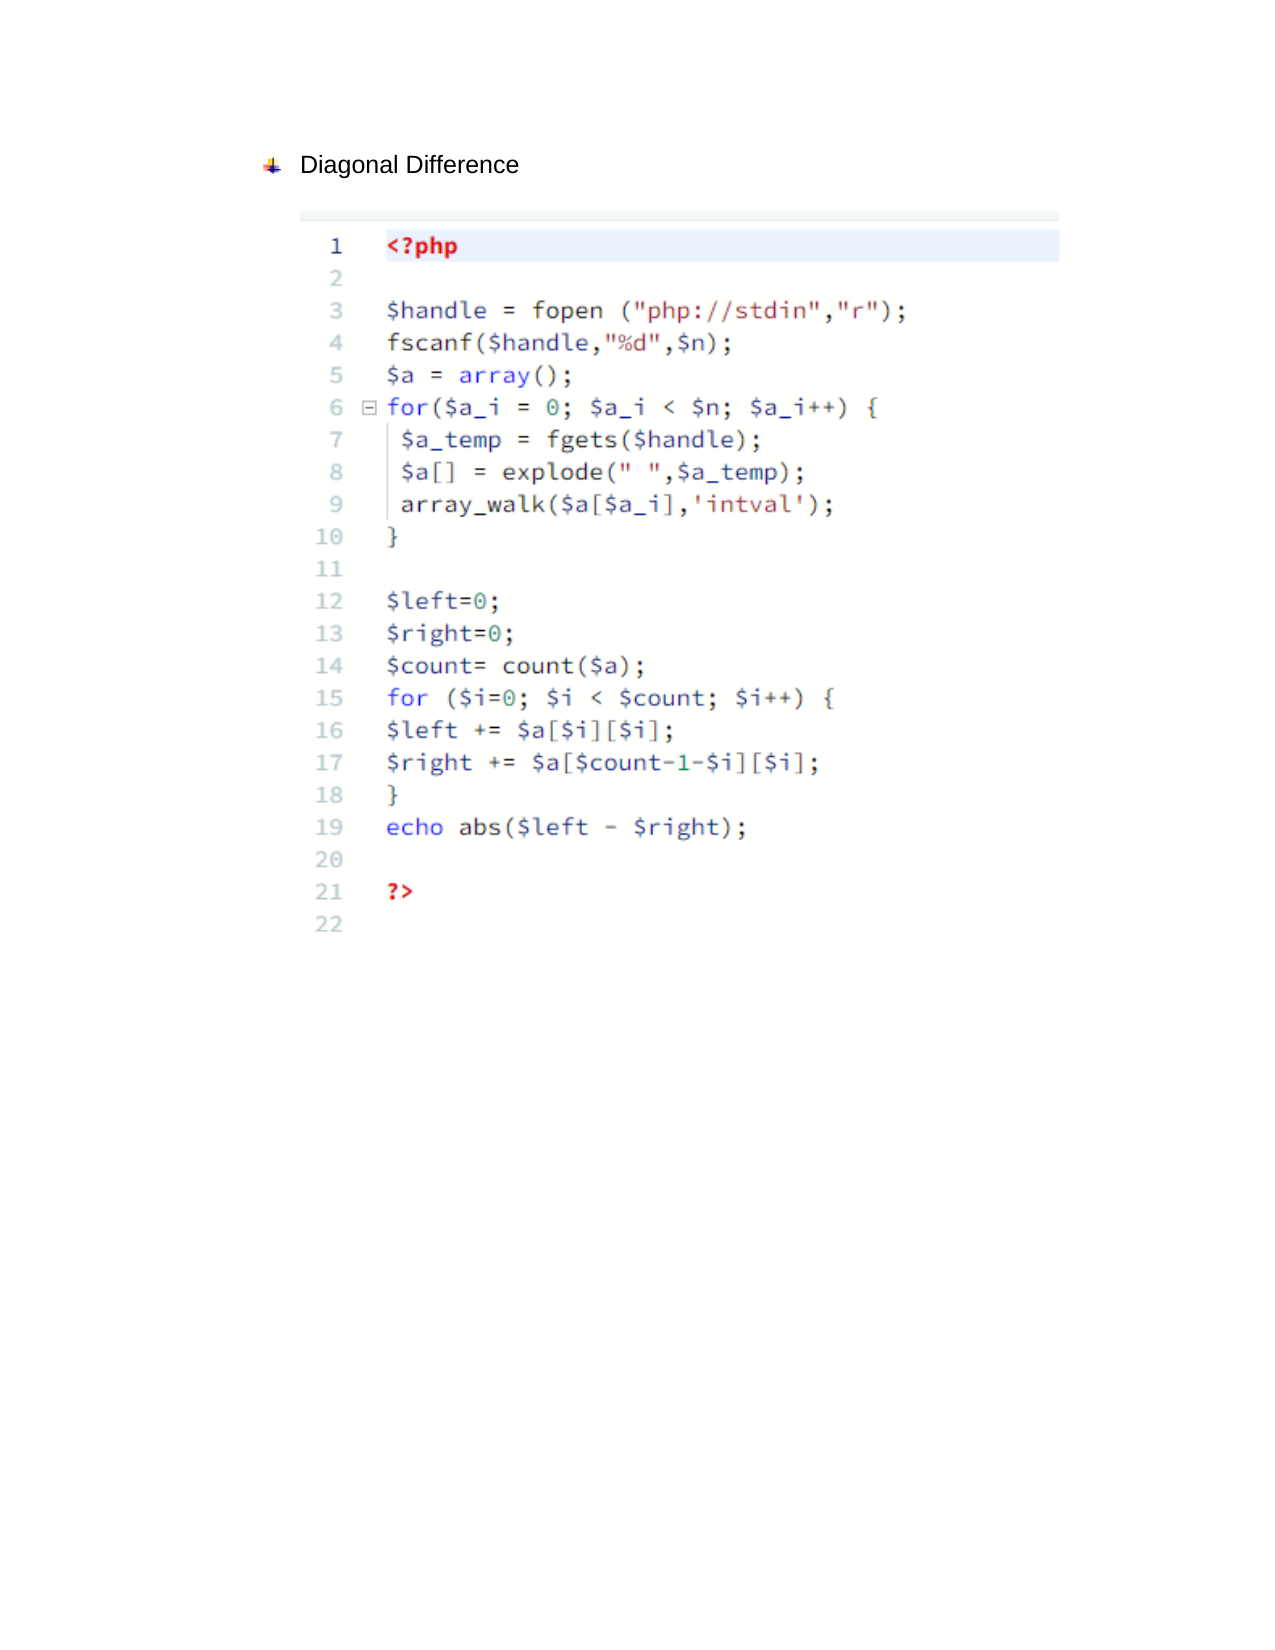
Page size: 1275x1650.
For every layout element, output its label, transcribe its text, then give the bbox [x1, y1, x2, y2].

picture [300, 211, 1060, 943]
picture [263, 156, 281, 174]
list Diagonal Difference [262, 150, 1125, 179]
